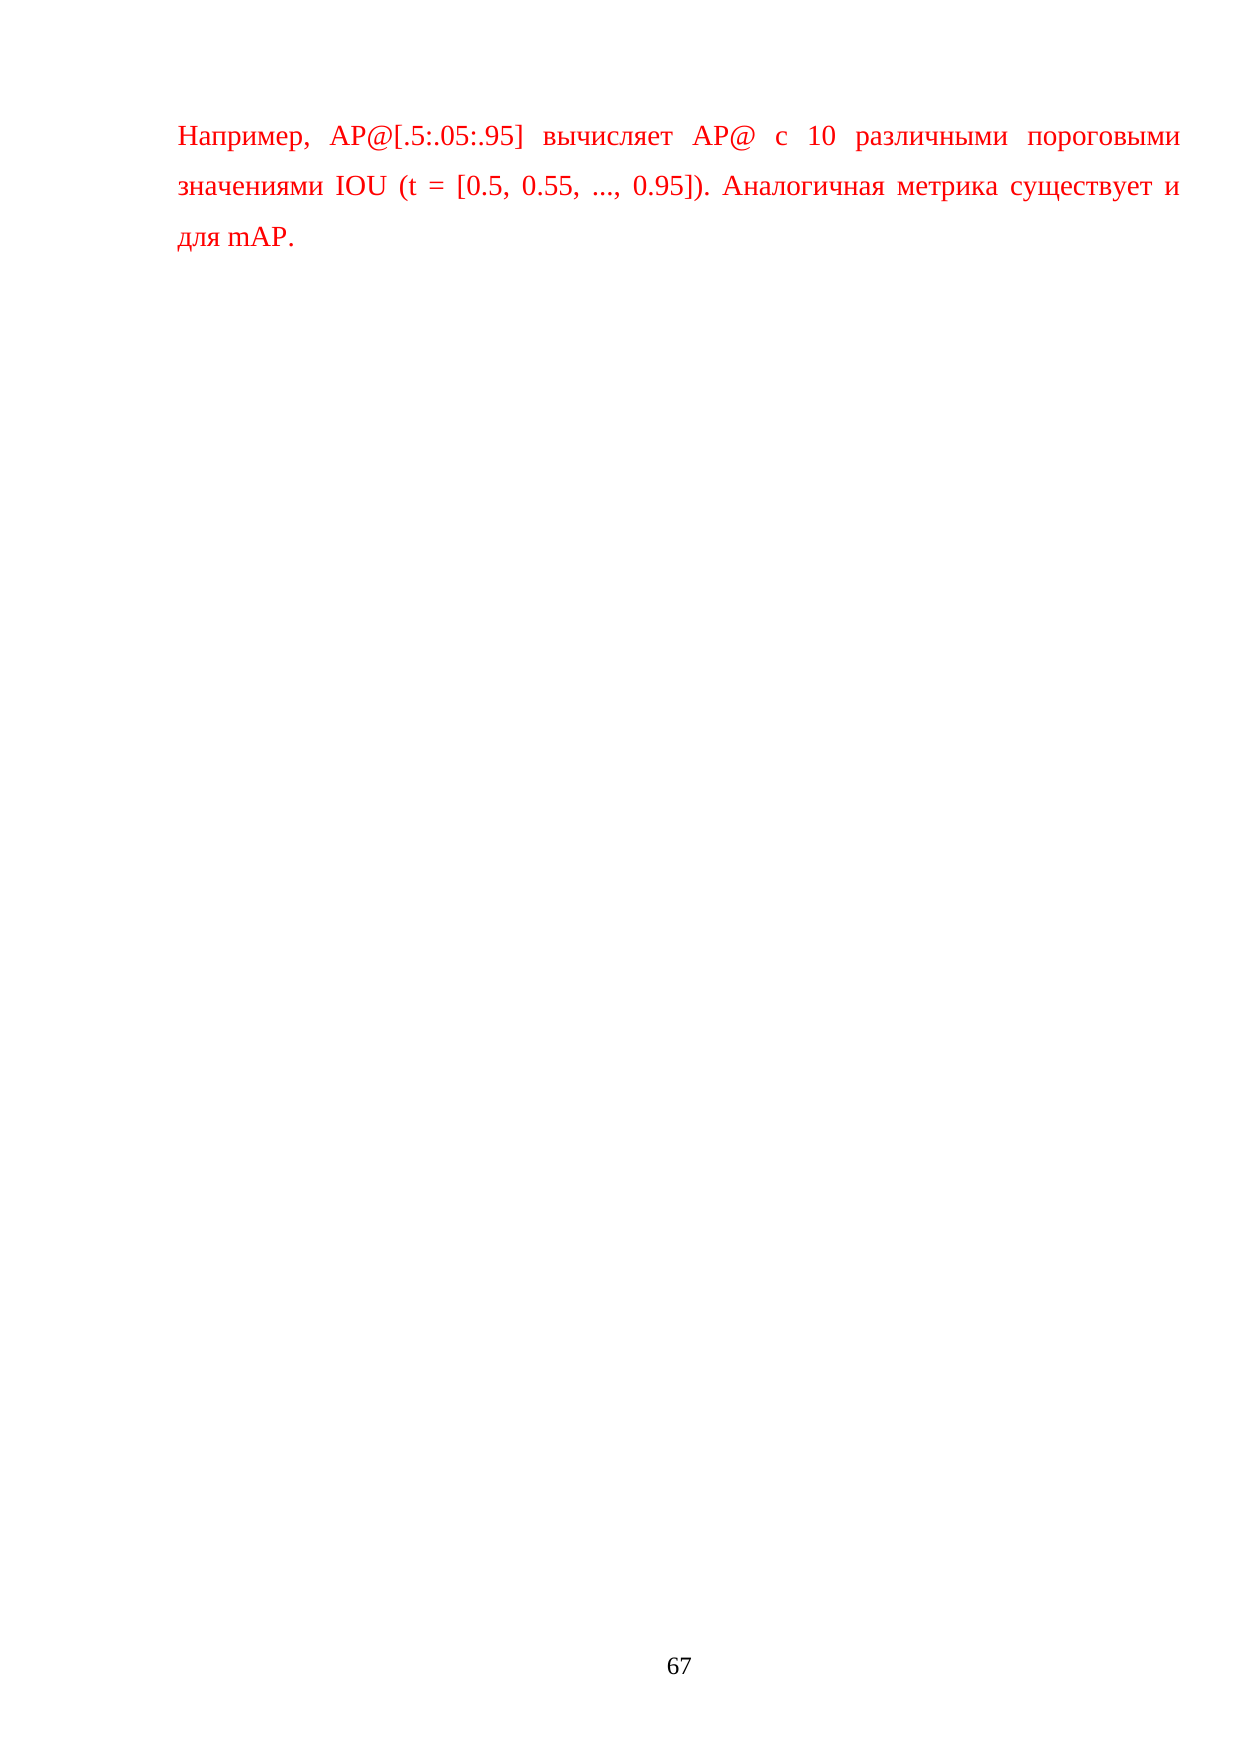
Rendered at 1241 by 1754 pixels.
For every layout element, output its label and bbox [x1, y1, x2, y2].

text [177, 118, 1181, 252]
